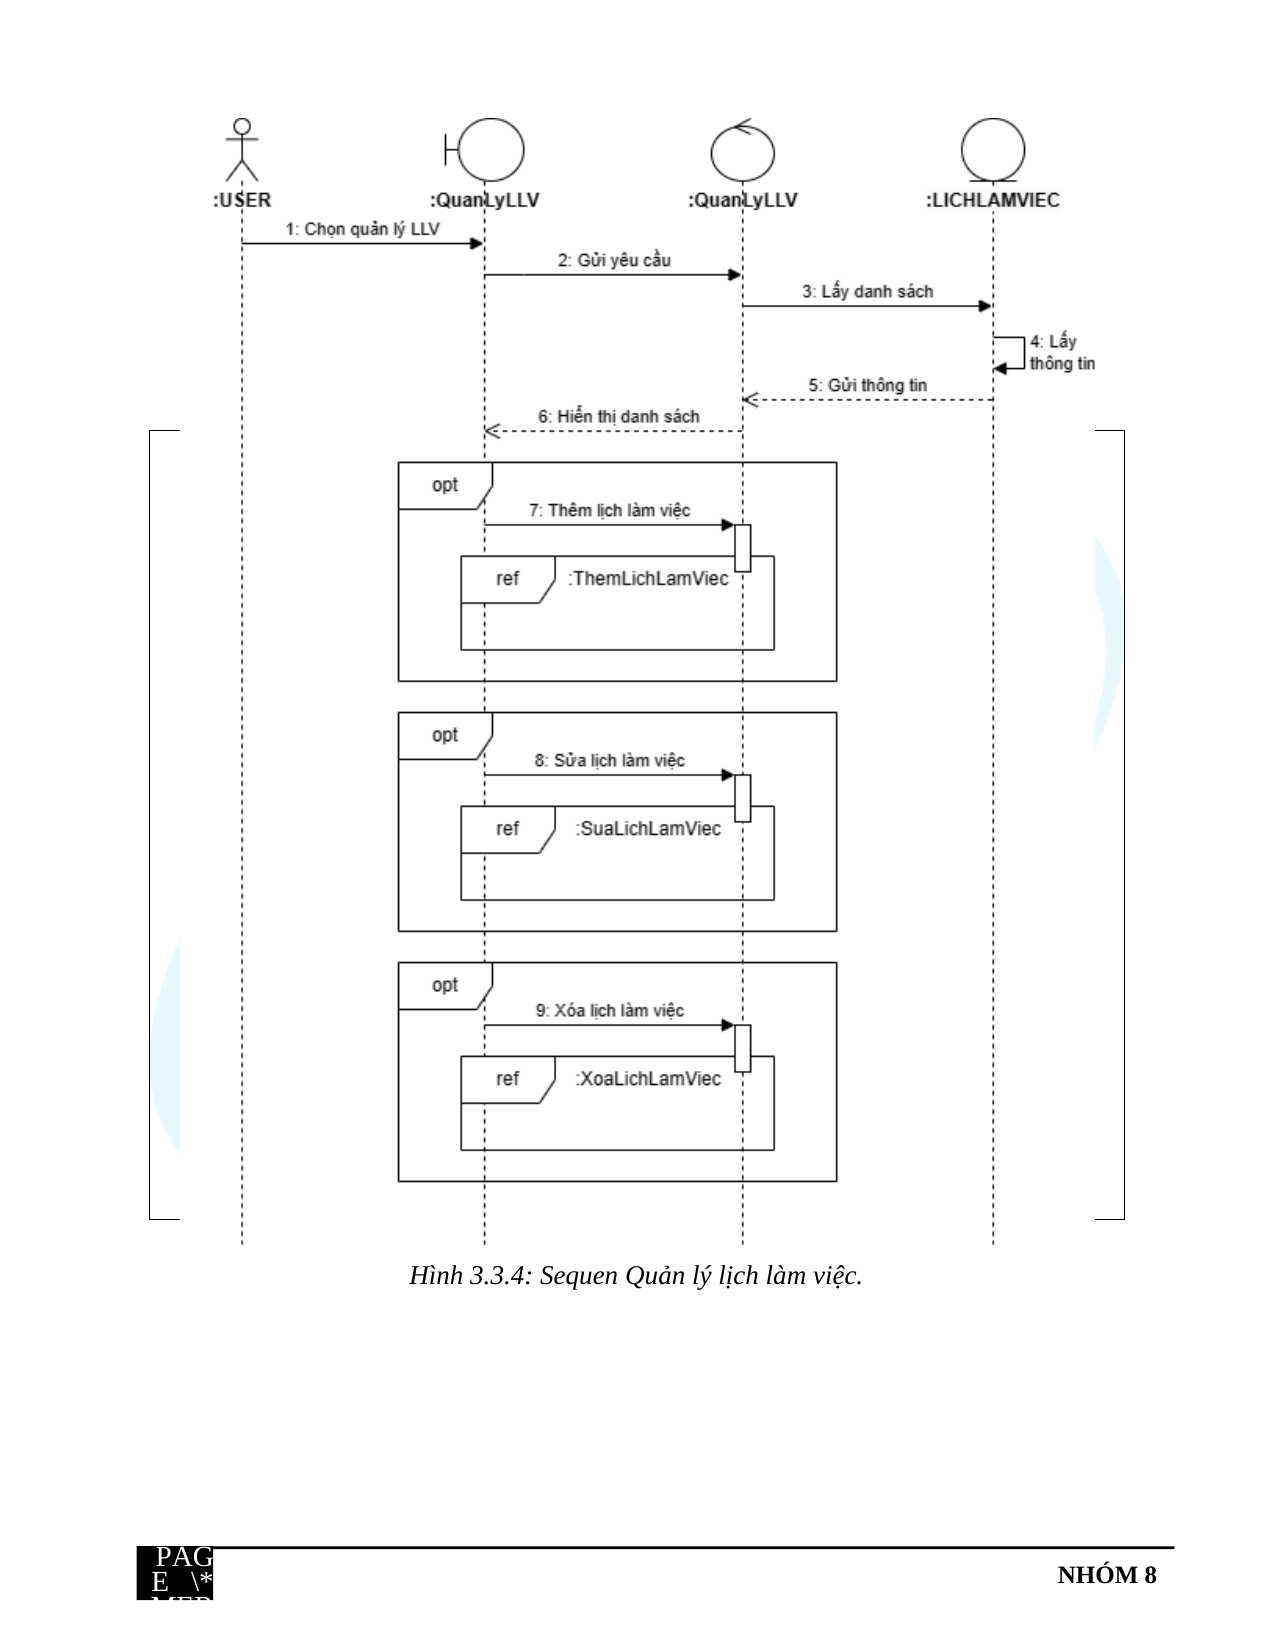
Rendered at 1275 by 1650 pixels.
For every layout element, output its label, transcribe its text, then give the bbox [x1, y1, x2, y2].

text Hình 3.3.4: Sequen Quản lý lịch làm việc. [118, 1259, 1157, 1290]
picture [179, 118, 1096, 1245]
